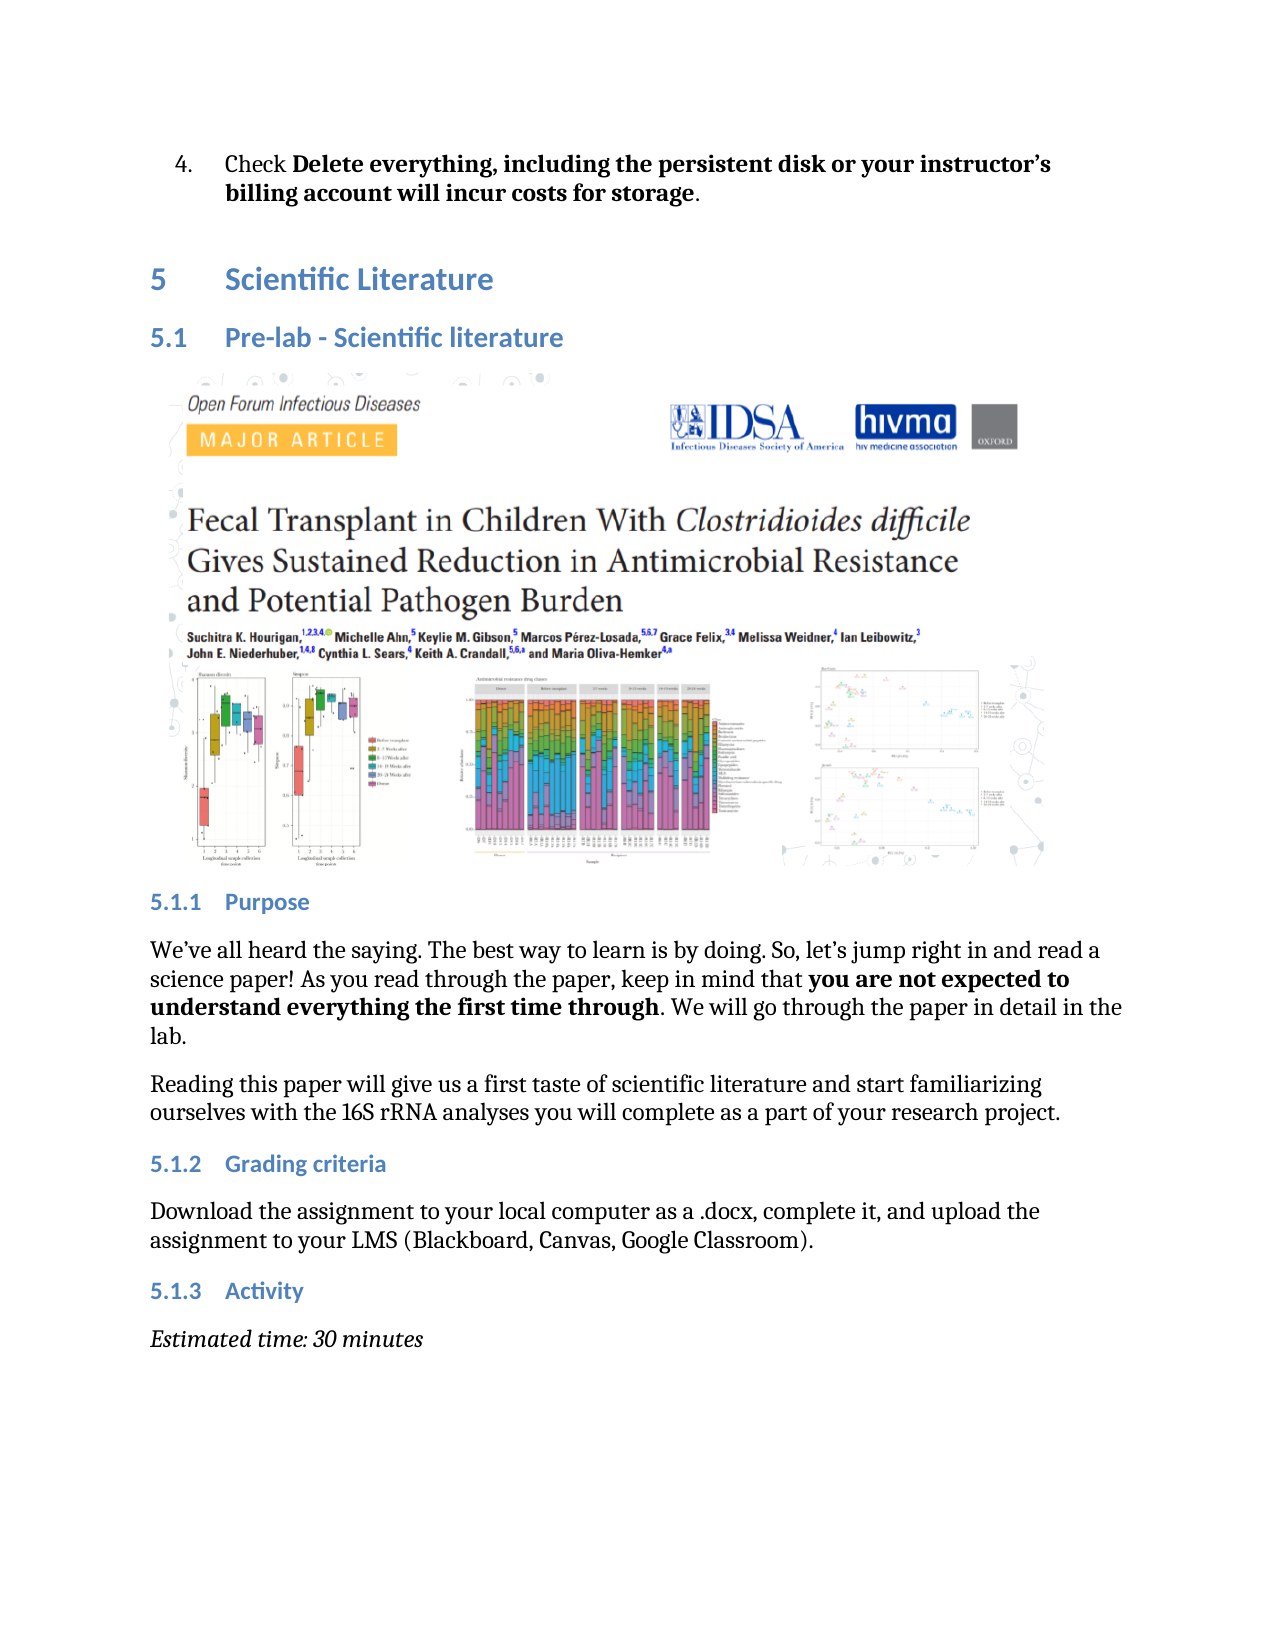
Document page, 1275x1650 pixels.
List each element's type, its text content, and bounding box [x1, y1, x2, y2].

subtitle 5 Scientific Literature [150, 257, 1125, 298]
subtitle 5.1.3 Activity [150, 1275, 1125, 1306]
text Reading this paper will give us a first taste of scientific literature and start familiarizing ourselves with the 16S rRNA analyses you will complete as a part of your research project. [150, 1069, 1125, 1127]
list Check Delete everything, including the persistent disk or your instructor’s billing account will incur costs for storage. [175, 150, 1125, 207]
subtitle 5.1 Pre-lab - Scientific literature [150, 319, 1125, 355]
subtitle 5.1.1 Purpose [150, 886, 1125, 917]
text Download the assignment to your local computer as a .docx, complete it, and upload the assignment to your LMS (Blackboard, Canvas, Google Classroom). [150, 1197, 1125, 1254]
text We’ve all heard the saying. The best way to learn is by doing. So, let’s jump right in and read a science paper! As you read through the paper, keep in mind that you are not expected to understand everything the first time through. We will go through the paper in detail in the lab. [150, 936, 1125, 1051]
text Estimated time: 30 minutes [150, 1325, 1125, 1353]
picture [168, 373, 1044, 866]
subtitle 5.1.2 Grading criteria [150, 1148, 1125, 1178]
